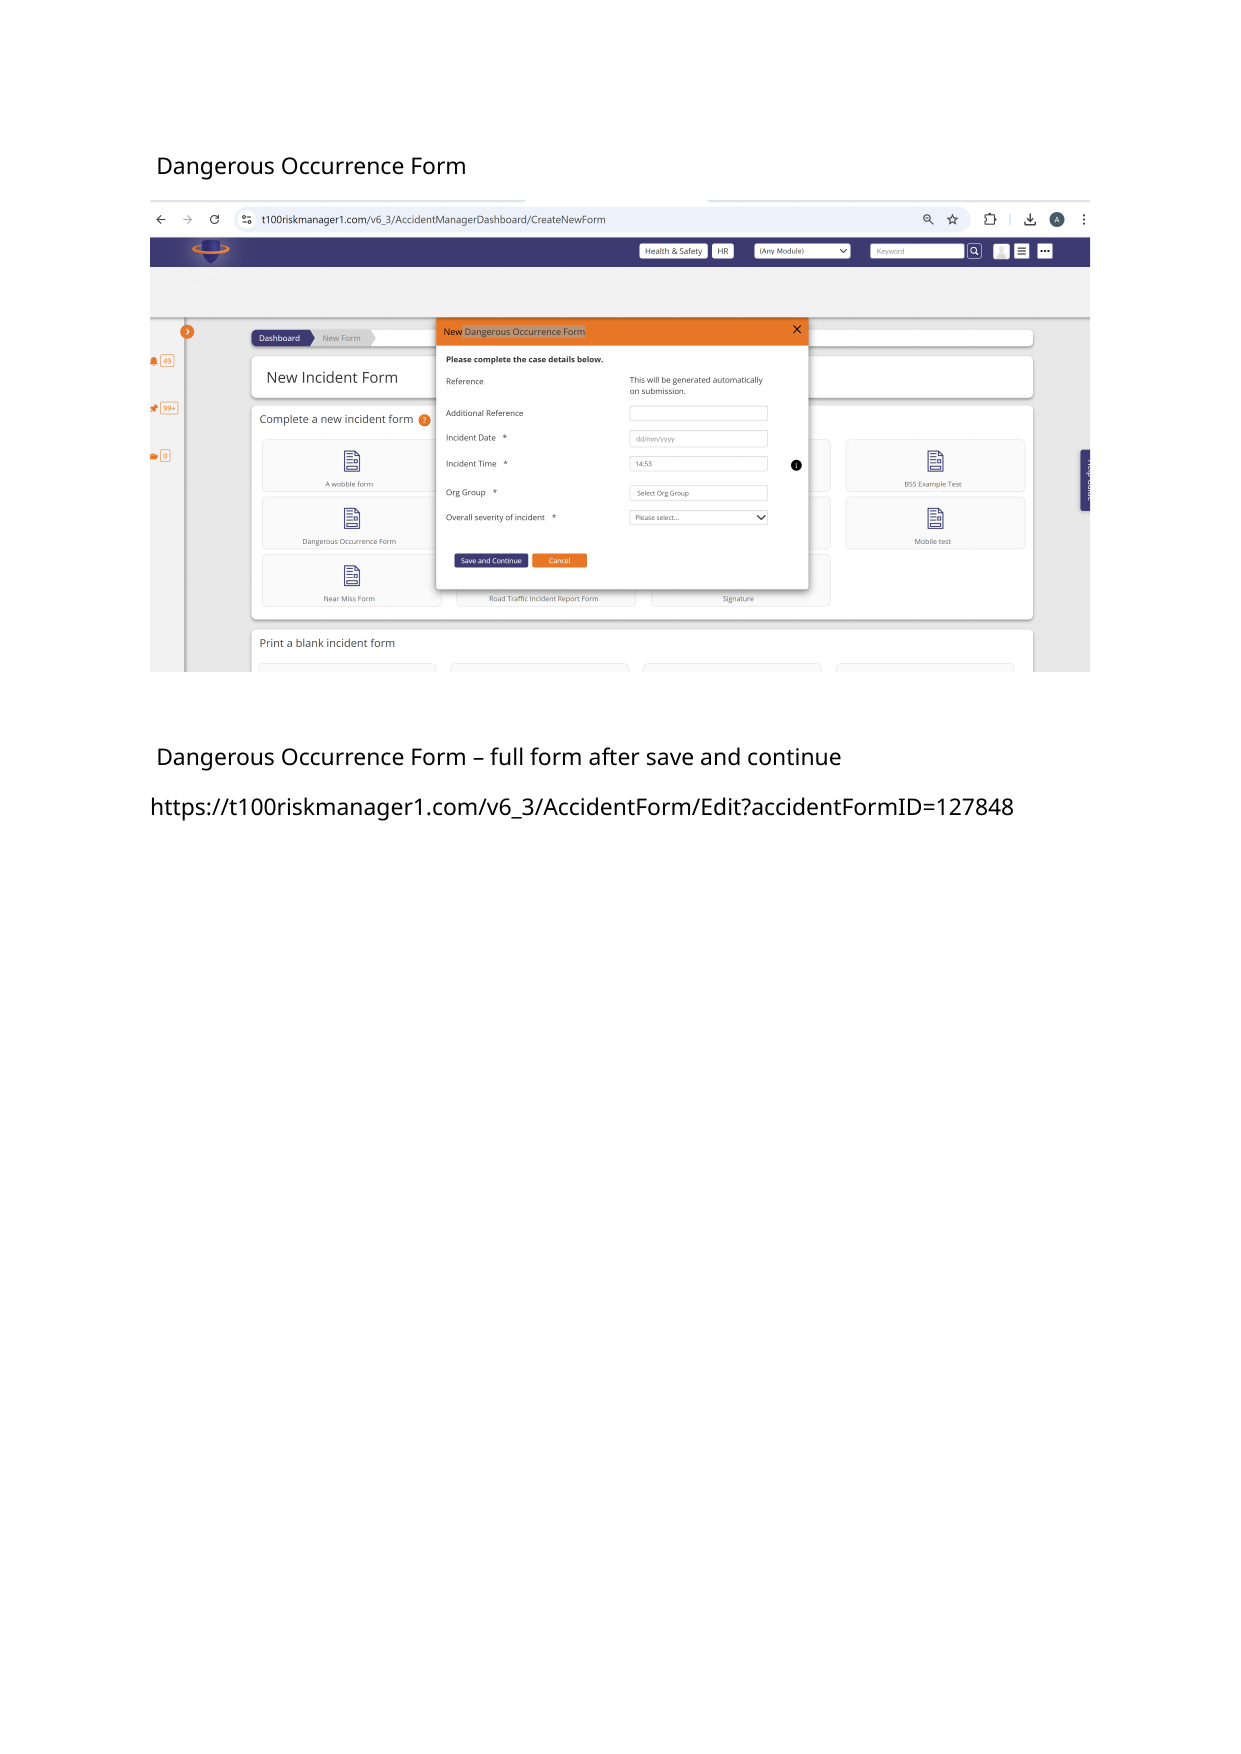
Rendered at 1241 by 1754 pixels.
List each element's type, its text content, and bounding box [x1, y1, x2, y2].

text https://t100riskmanager1.com/v6_3/AccidentForm/Edit?accidentFormID=127848 [150, 791, 1090, 822]
picture [150, 200, 1091, 672]
text Dangerous Occurrence Form – full form after save and continue [150, 741, 1090, 772]
text Dangerous Occurrence Form [150, 150, 1090, 181]
